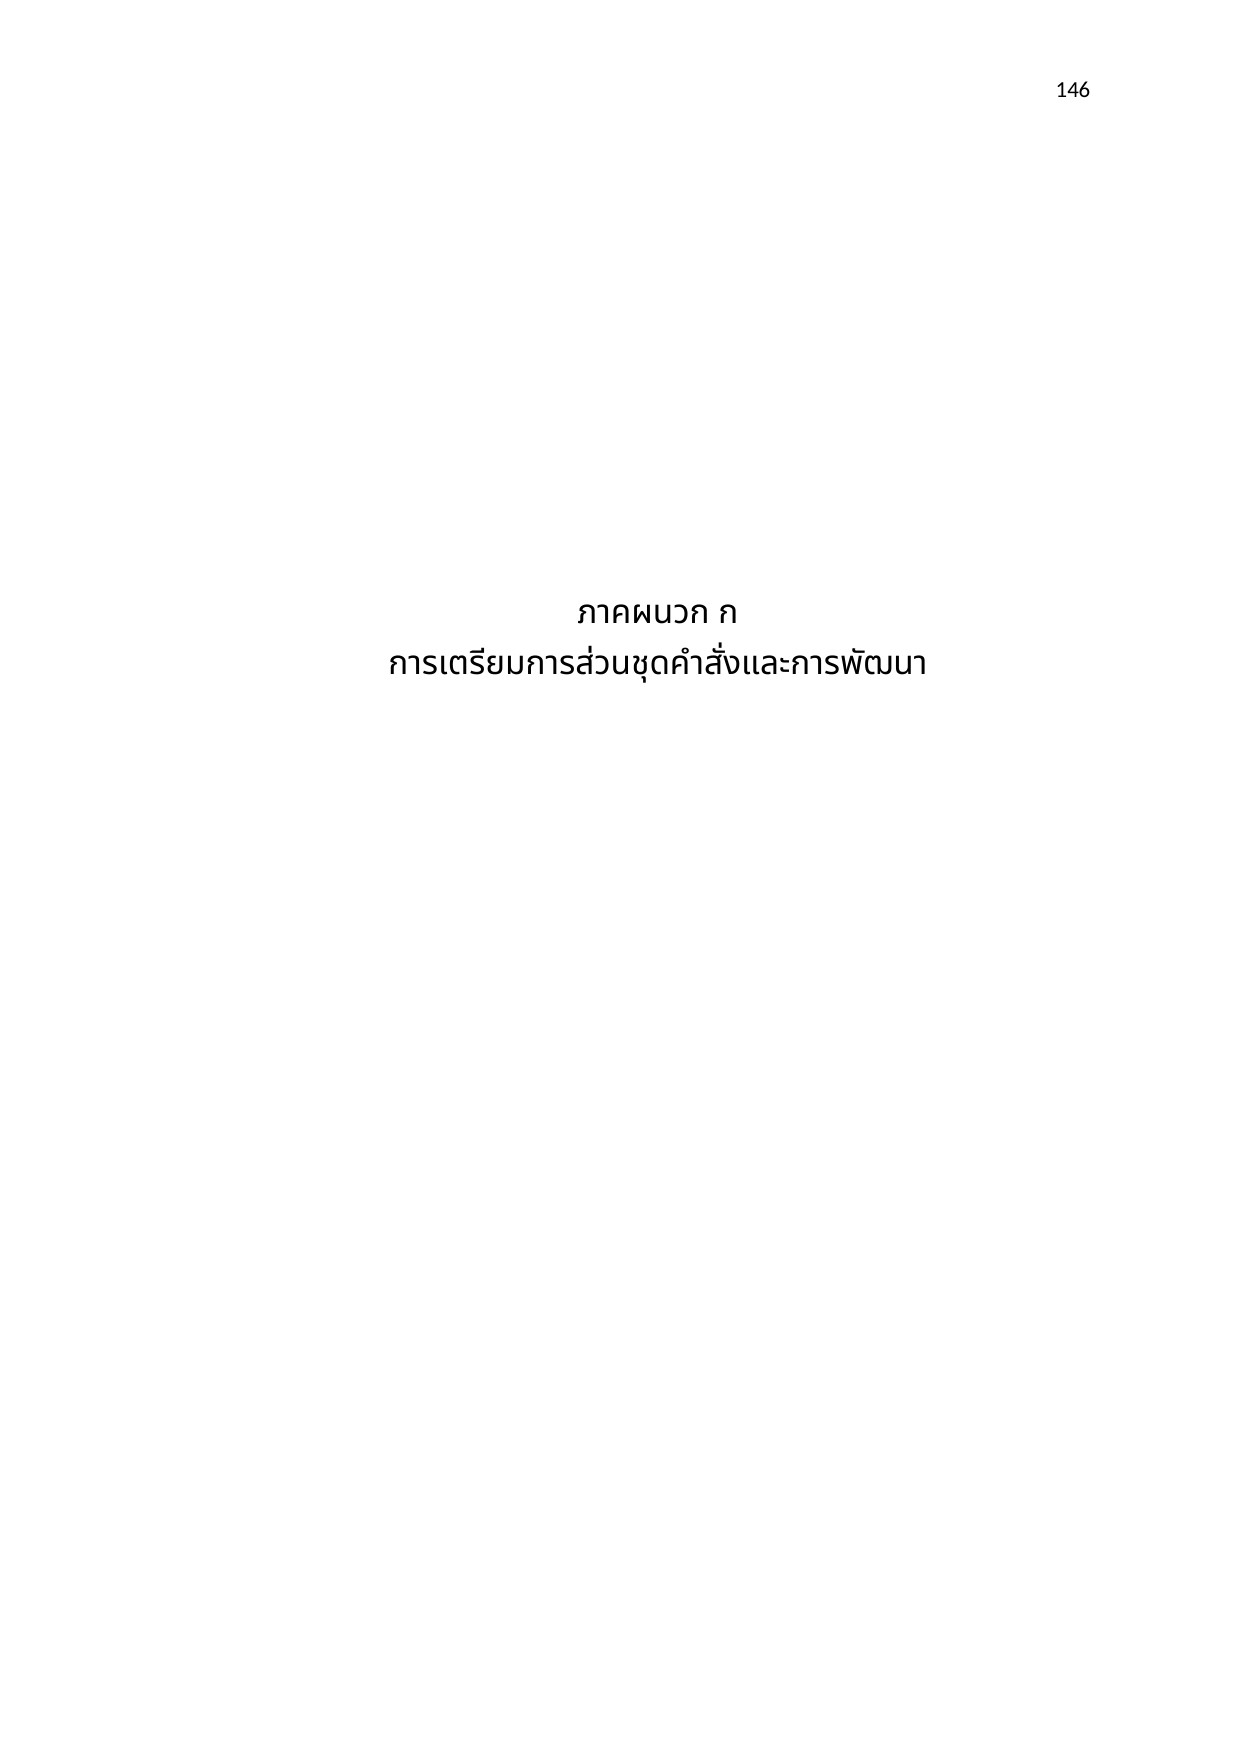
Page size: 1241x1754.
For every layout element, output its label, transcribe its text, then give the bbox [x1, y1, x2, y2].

subtitle การเตรียมการส่วนชุดคำสั่งและการพัฒนา [225, 639, 1090, 689]
subtitle ภาคผนวก ก [225, 588, 1090, 639]
